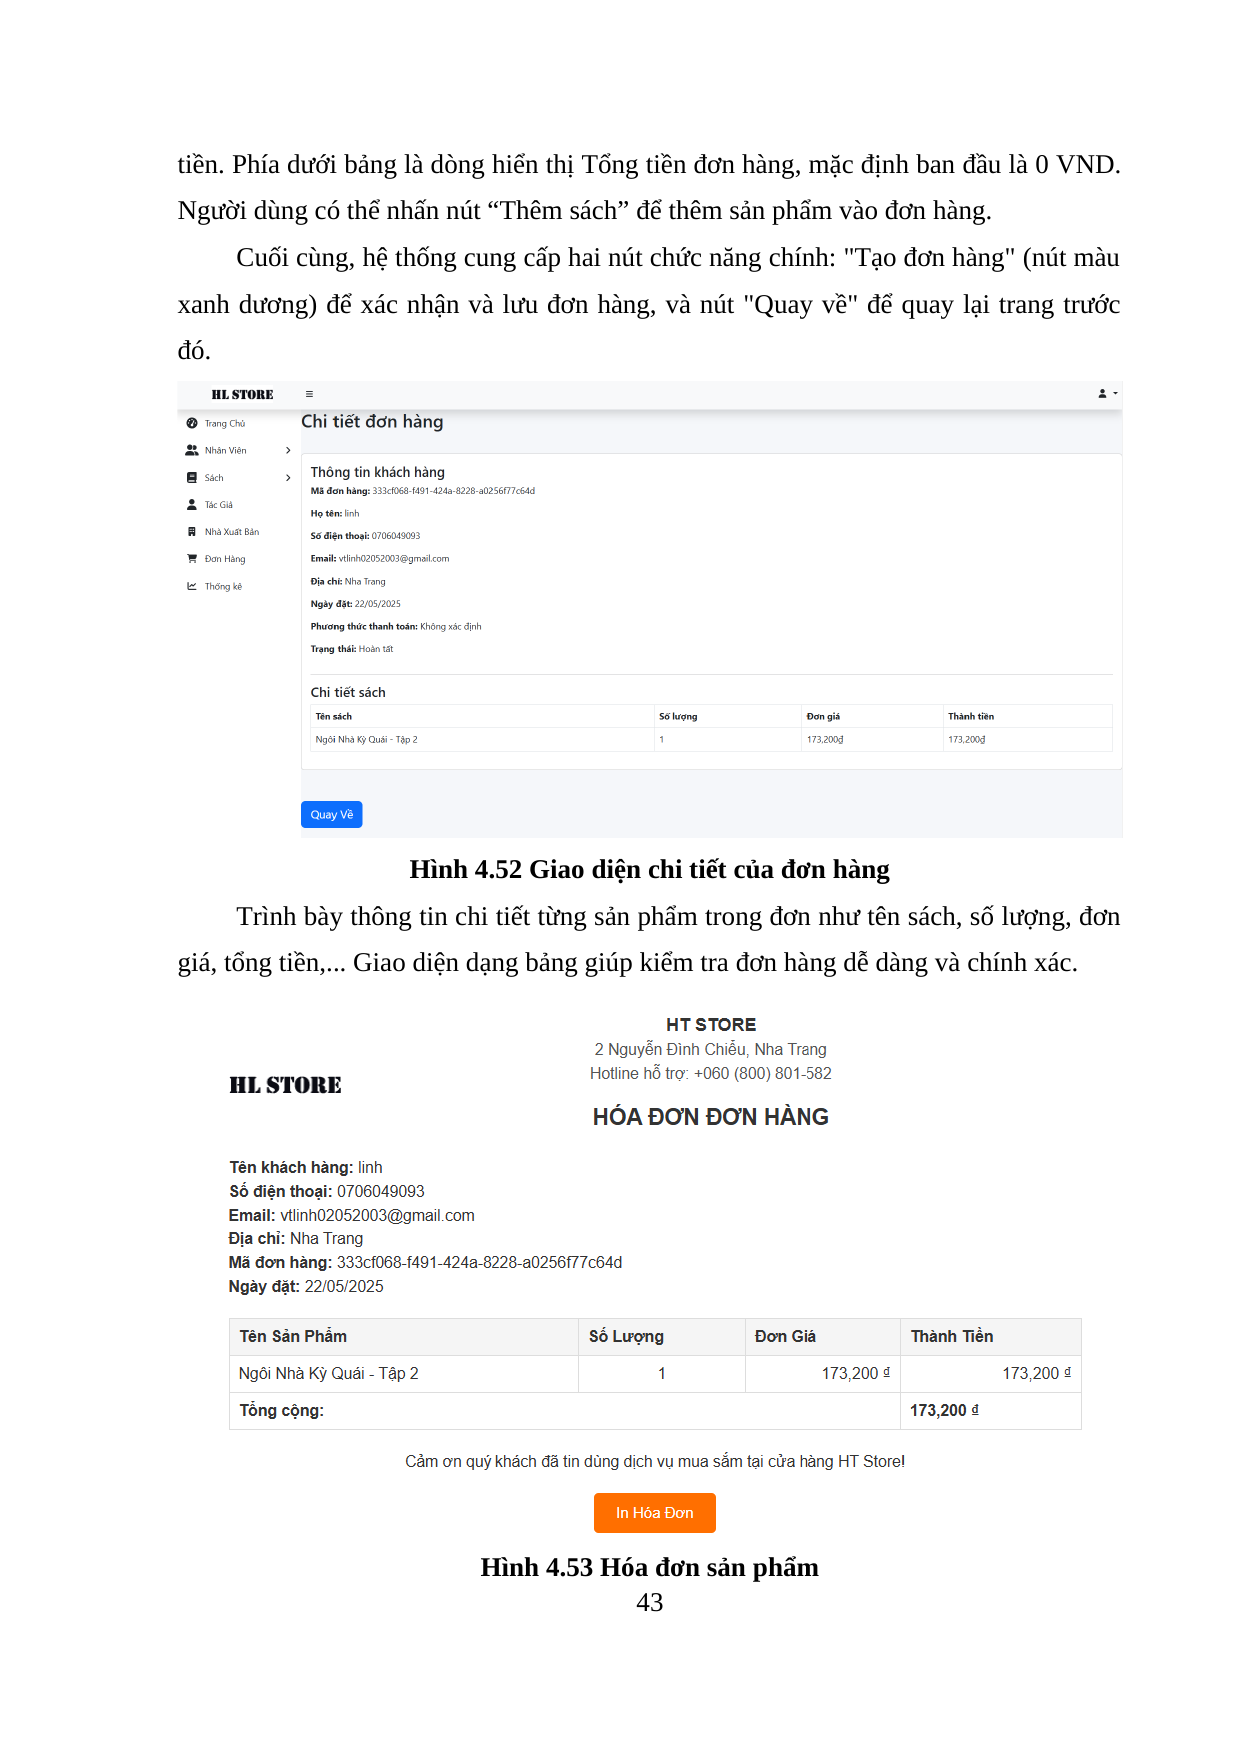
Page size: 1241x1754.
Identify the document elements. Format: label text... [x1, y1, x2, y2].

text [177, 148, 1122, 226]
text Trình bày thông tin chi tiết từng sản phẩm trong đơn như tên sách, số lượng, đơn giá, tổng tiền,... Giao diện dạng bảng giúp kiểm tra đơn hàng dễ dàng và chính xác. [177, 900, 1122, 977]
text Cuối cùng, hệ thống cung cấp hai nút chức năng chính: "Tạo đơn hàng" (nút màu xanh dương) để xác nhận và lưu đơn hàng, và nút "Quay về" để quay lại trang trước đó. [177, 241, 1122, 366]
text Hình 4.52 Giao diện chi tiết của đơn hàng [177, 853, 1122, 884]
picture [177, 993, 1123, 1536]
text Hình 4.53 Hóa đơn sản phẩm [177, 1551, 1122, 1582]
picture [177, 381, 1123, 838]
